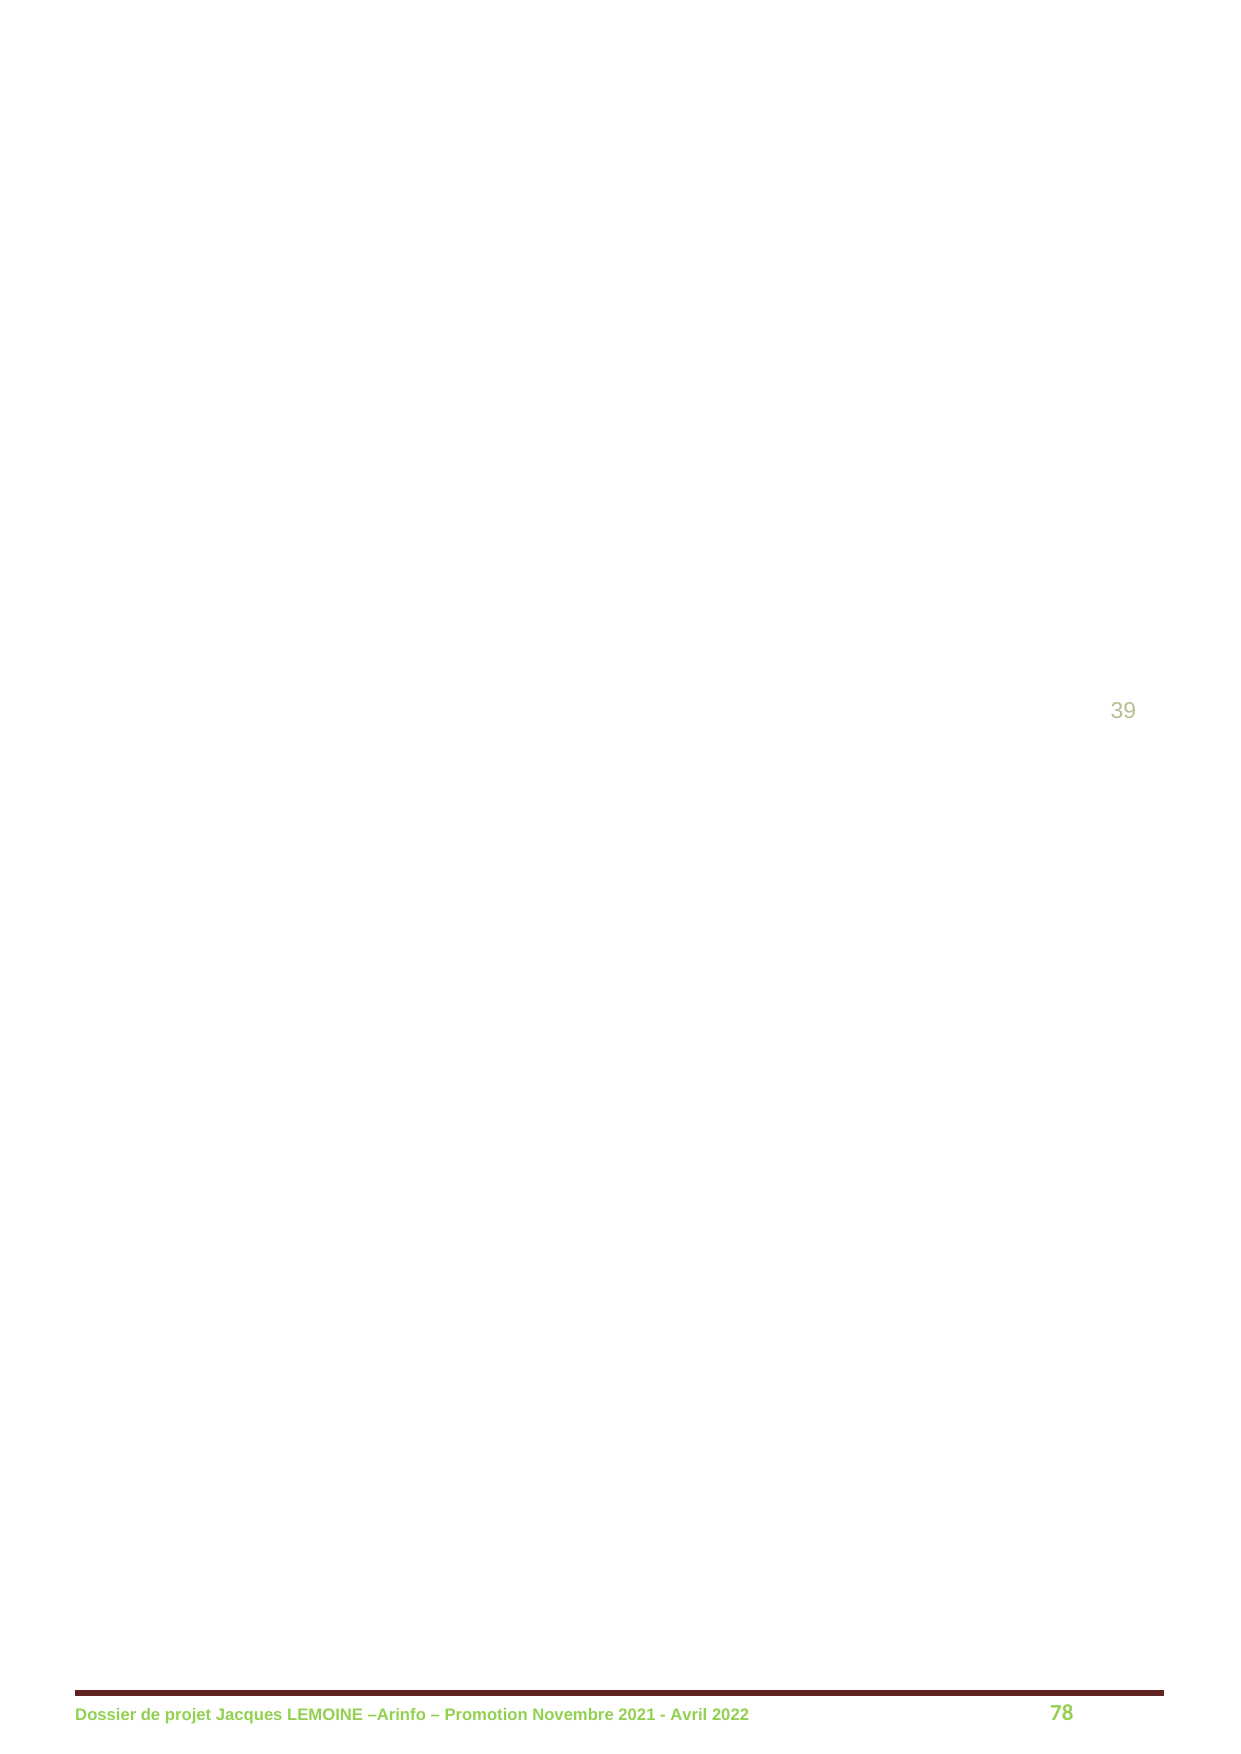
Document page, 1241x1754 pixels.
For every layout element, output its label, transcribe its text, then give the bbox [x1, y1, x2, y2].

text 39 [1110, 697, 1164, 723]
